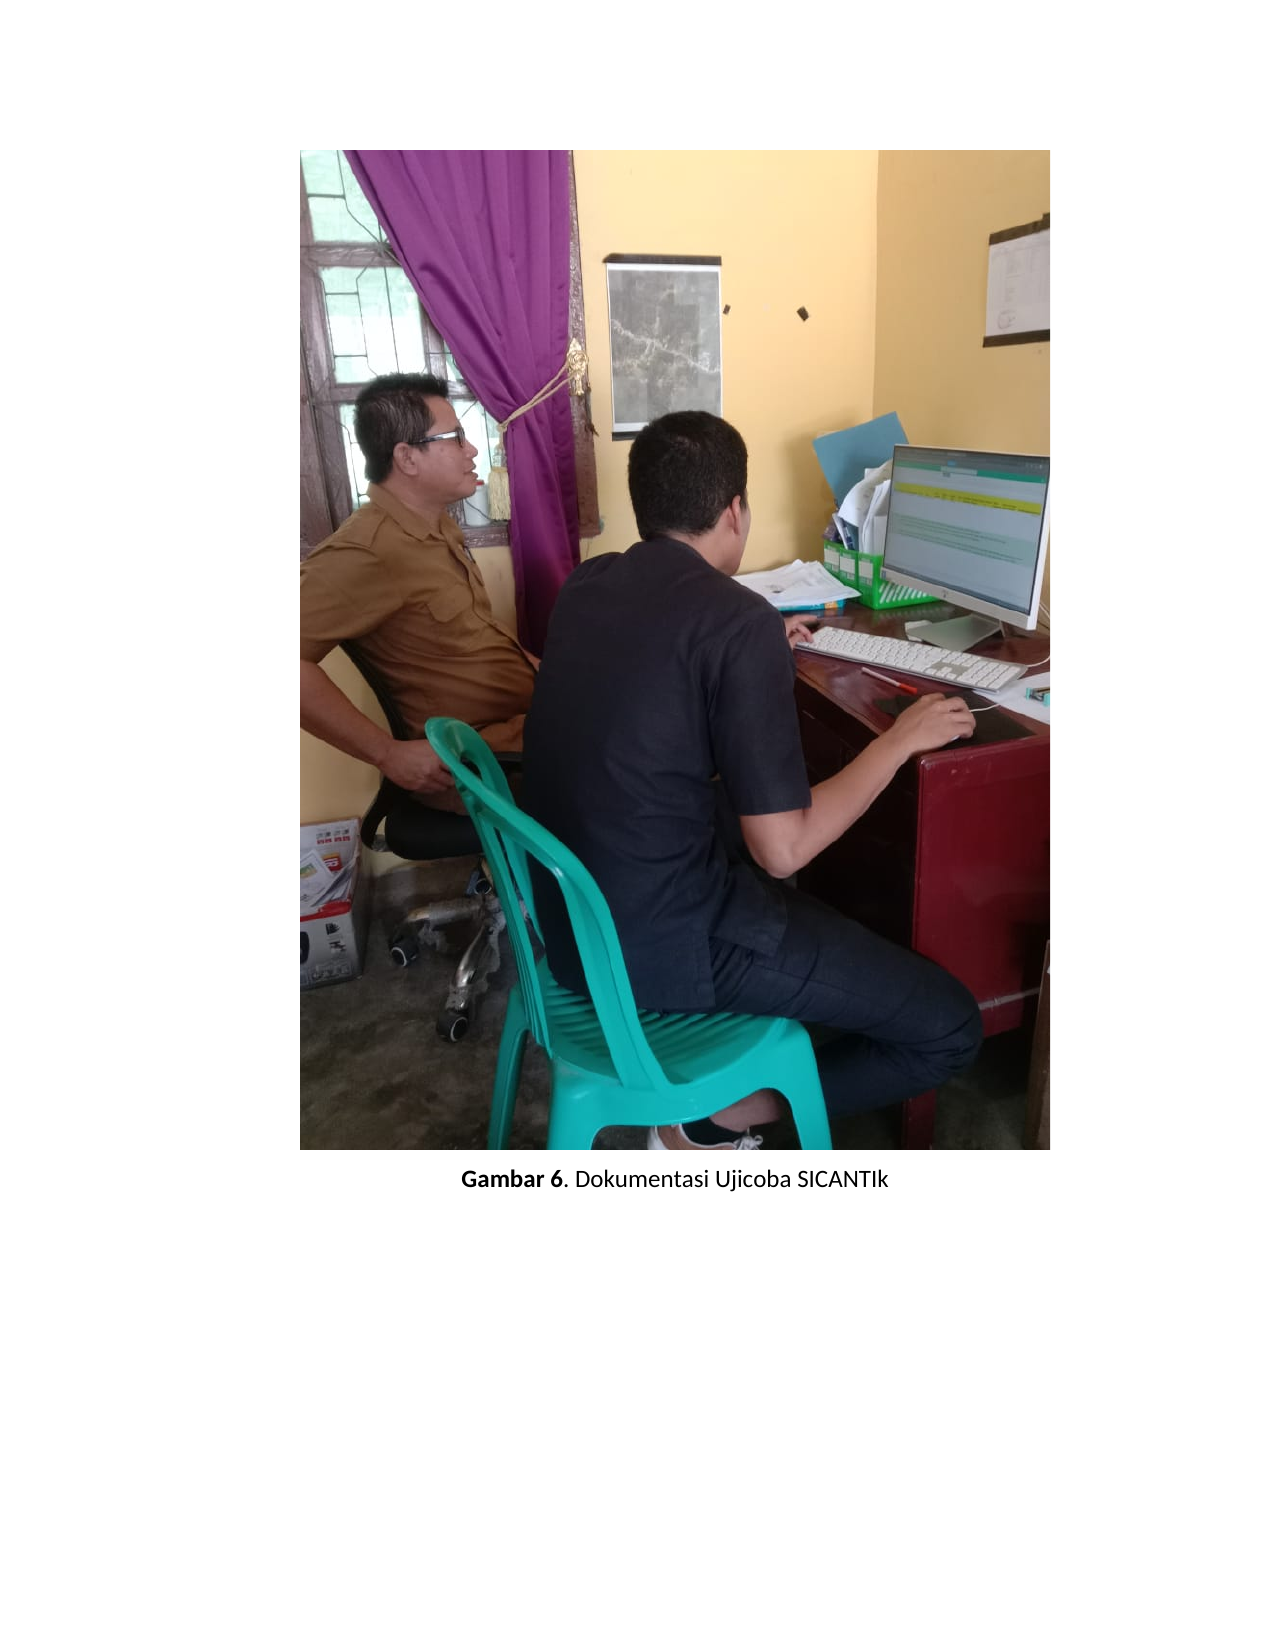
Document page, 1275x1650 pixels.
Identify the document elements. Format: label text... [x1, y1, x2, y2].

list Gambar 6. Dokumentasi Ujicoba SICANTIk [187, 1163, 1125, 1194]
picture [300, 150, 1050, 1150]
